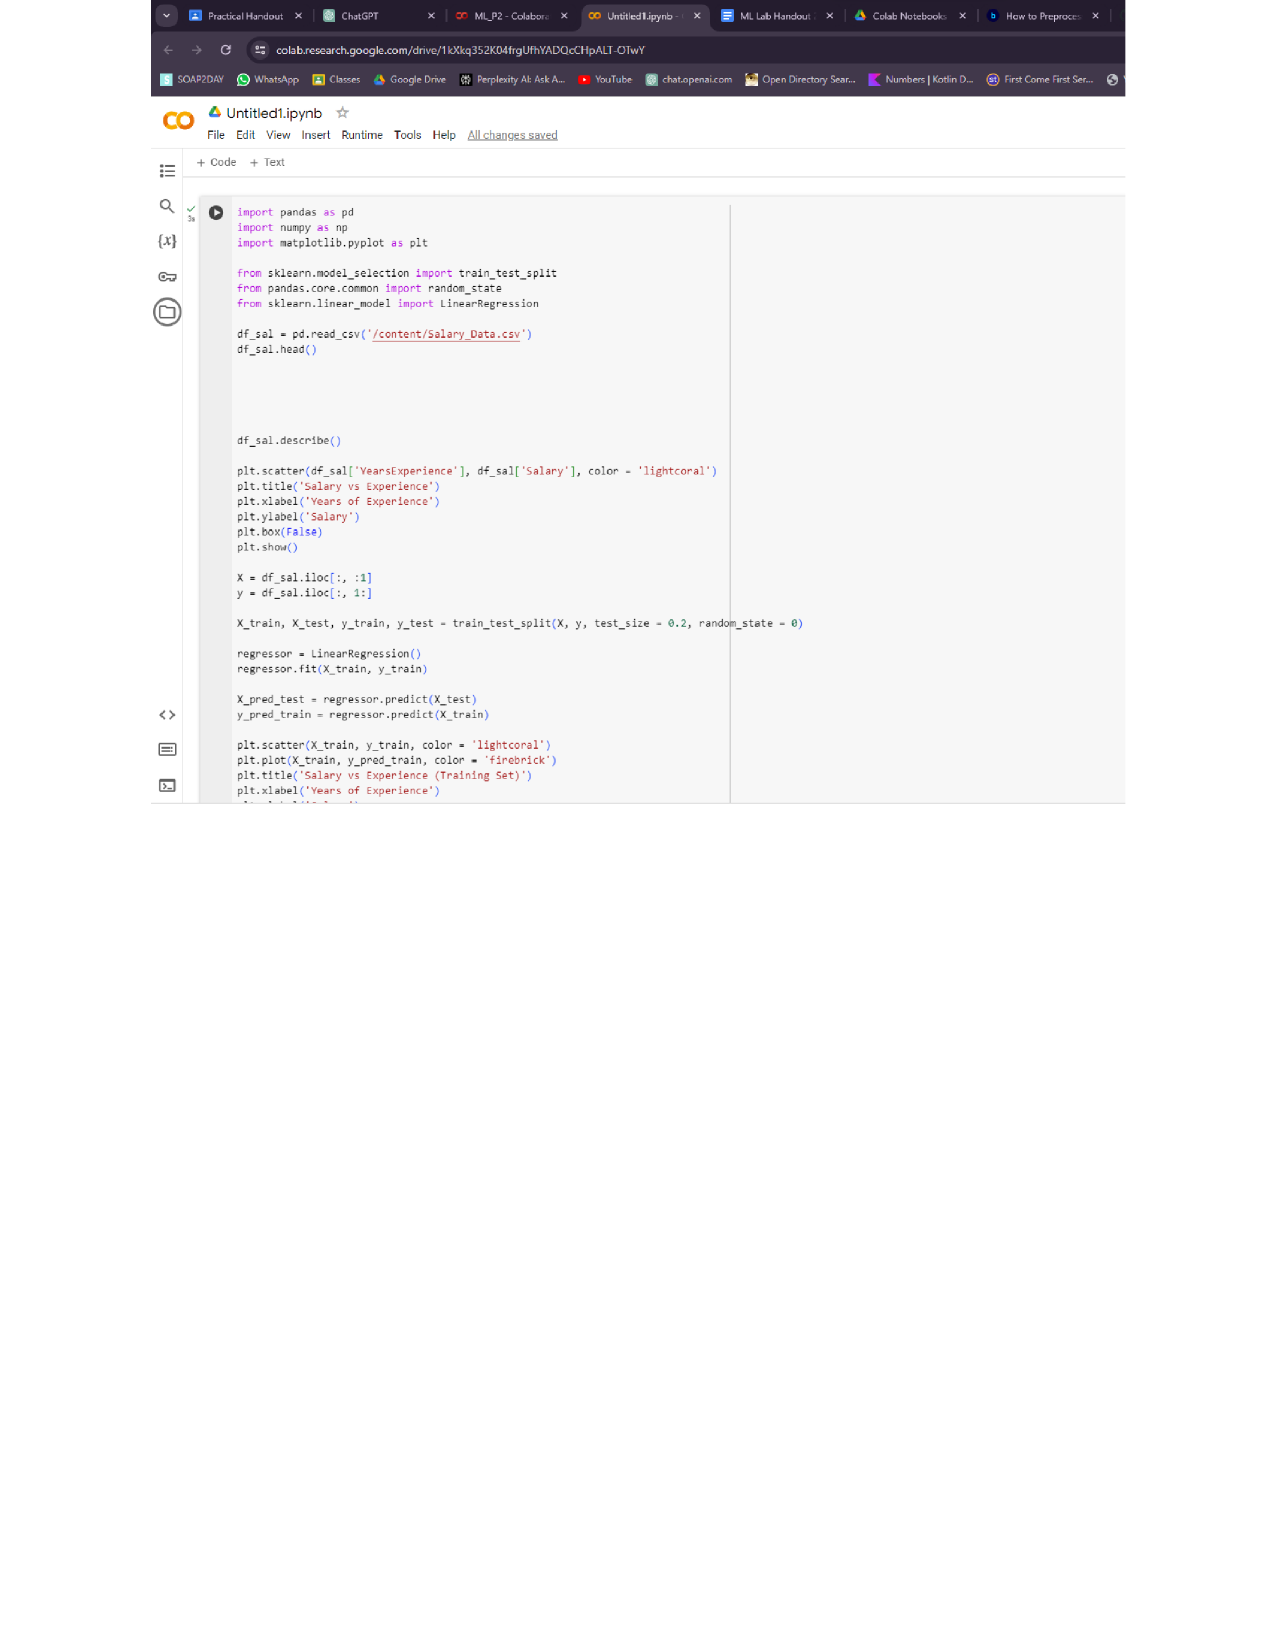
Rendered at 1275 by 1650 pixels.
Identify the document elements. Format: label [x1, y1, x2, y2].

picture [150, 0, 1126, 808]
